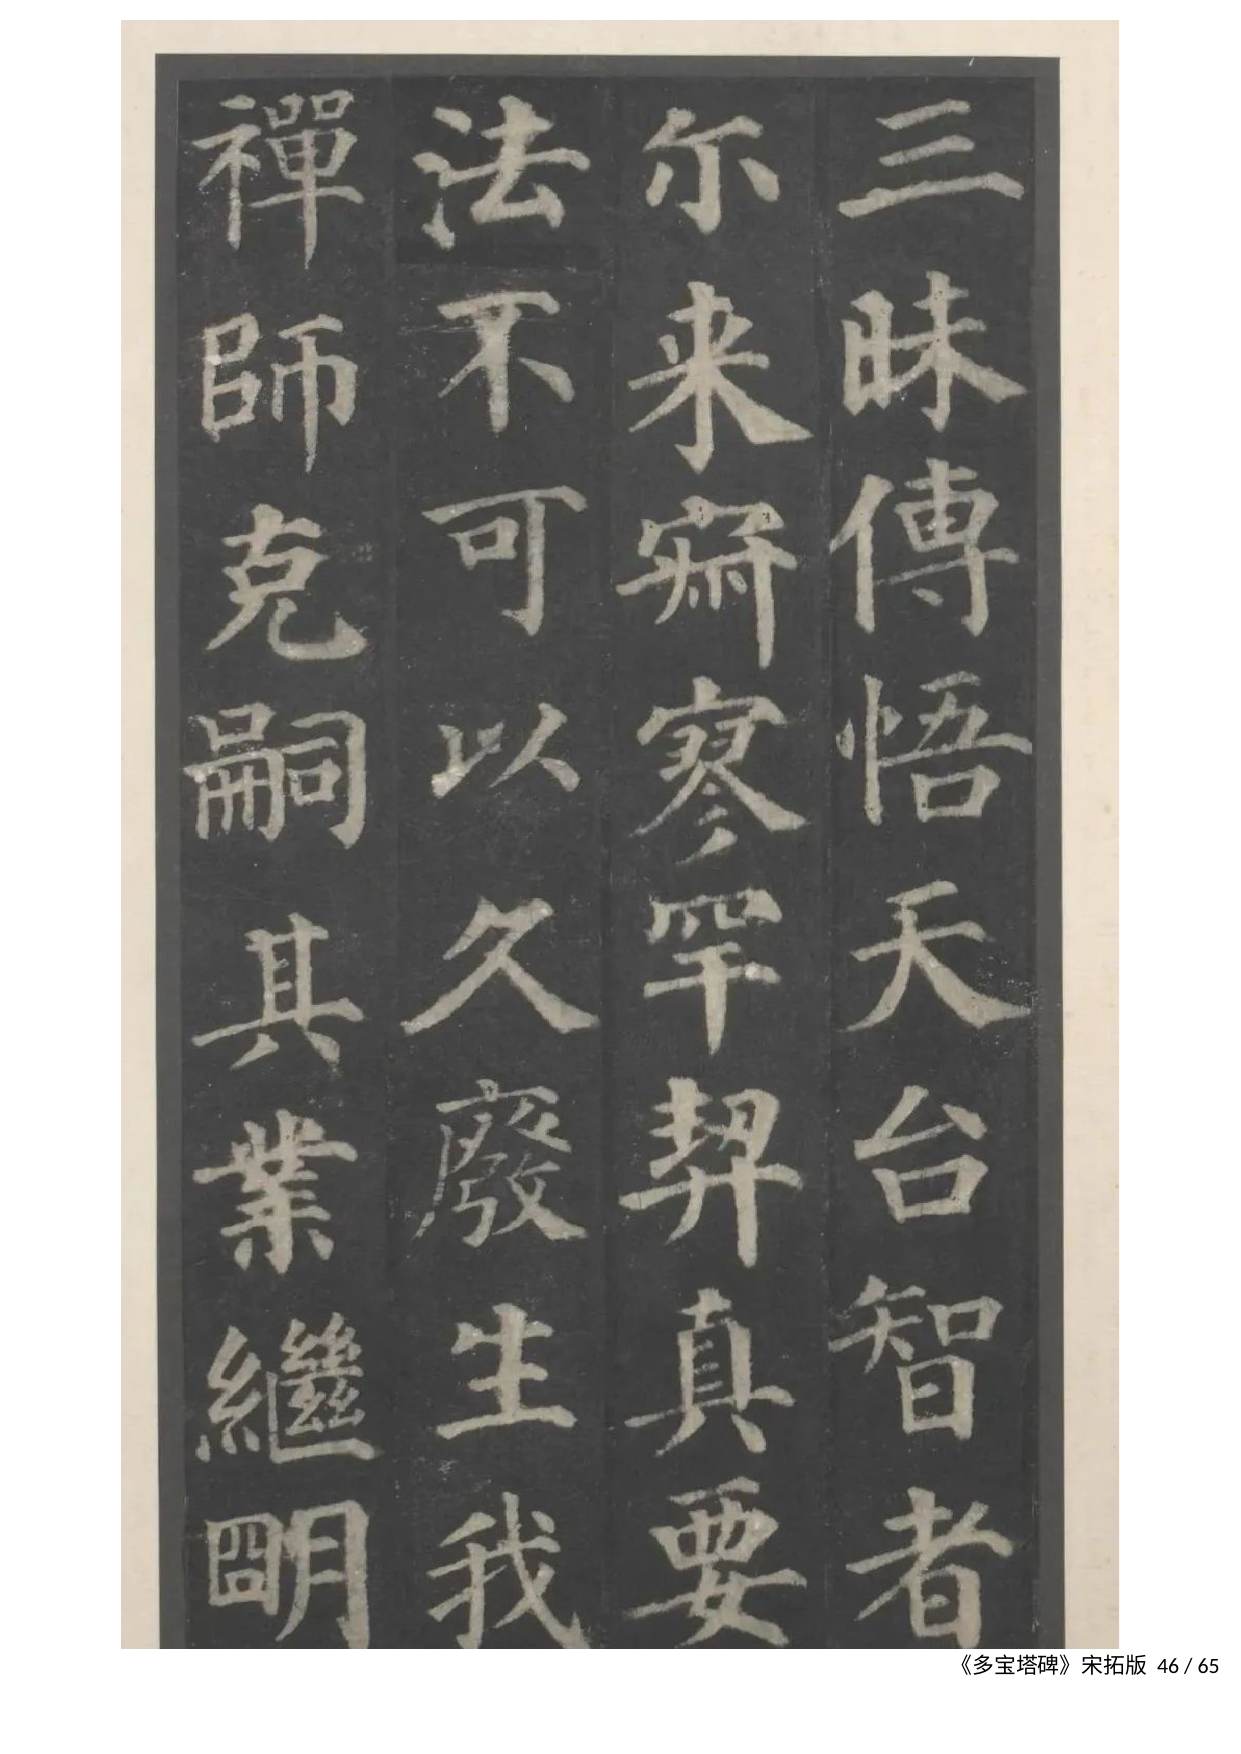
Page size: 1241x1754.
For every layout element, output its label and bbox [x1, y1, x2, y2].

picture [121, 20, 1120, 1649]
